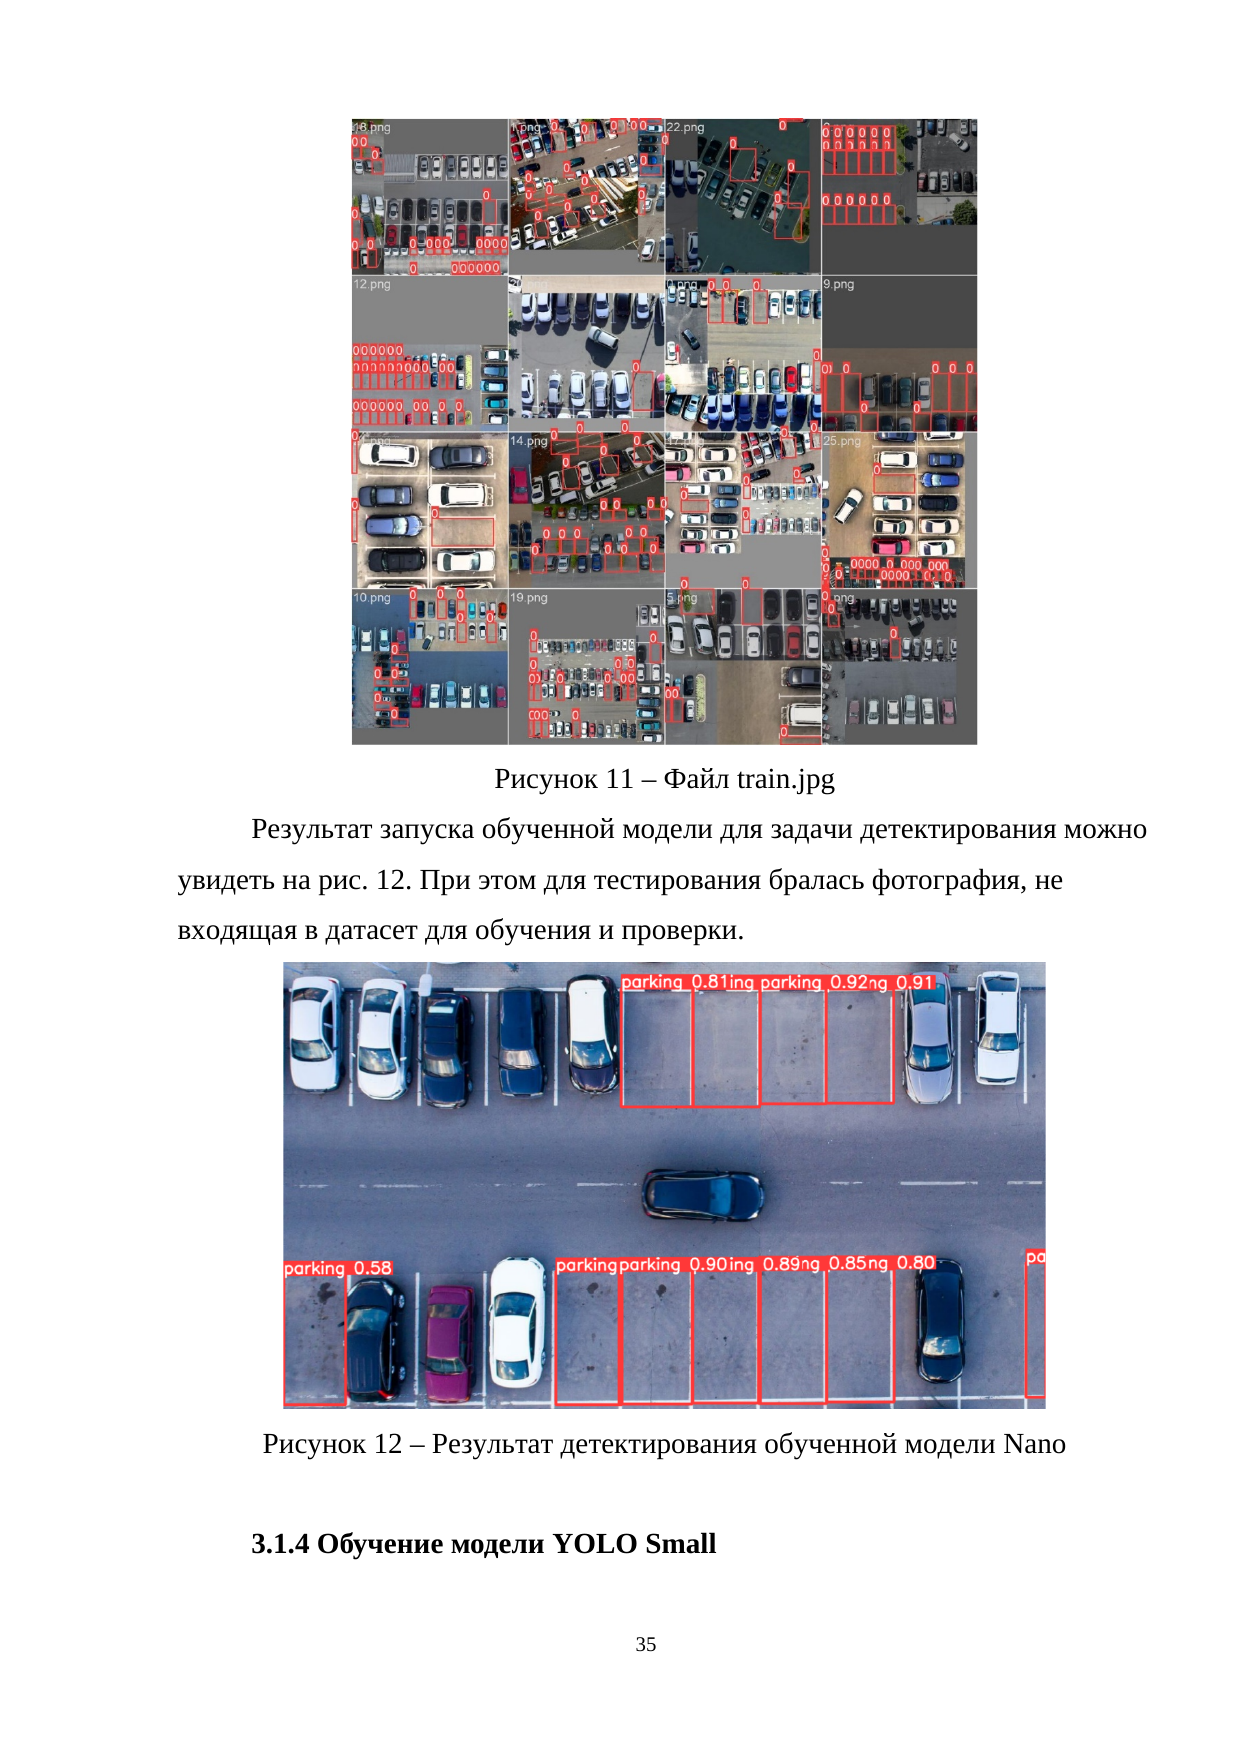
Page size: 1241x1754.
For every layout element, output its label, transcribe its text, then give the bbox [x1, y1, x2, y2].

text Результат запуска обученной модели для задачи детектирования можно увидеть на рис. 12. При этом для тестирования бралась фотография, не входящая в датасет для обучения и проверки. [177, 811, 1152, 946]
subtitle 3.1.4 Обучение модели YOLO Small [251, 1526, 1152, 1560]
text Рисунок 12 – Результат детектирования обученной модели Nano [177, 1426, 1152, 1459]
text Рисунок 11 – Файл train.jpg [177, 761, 1152, 795]
picture [351, 118, 978, 745]
picture [283, 962, 1046, 1409]
